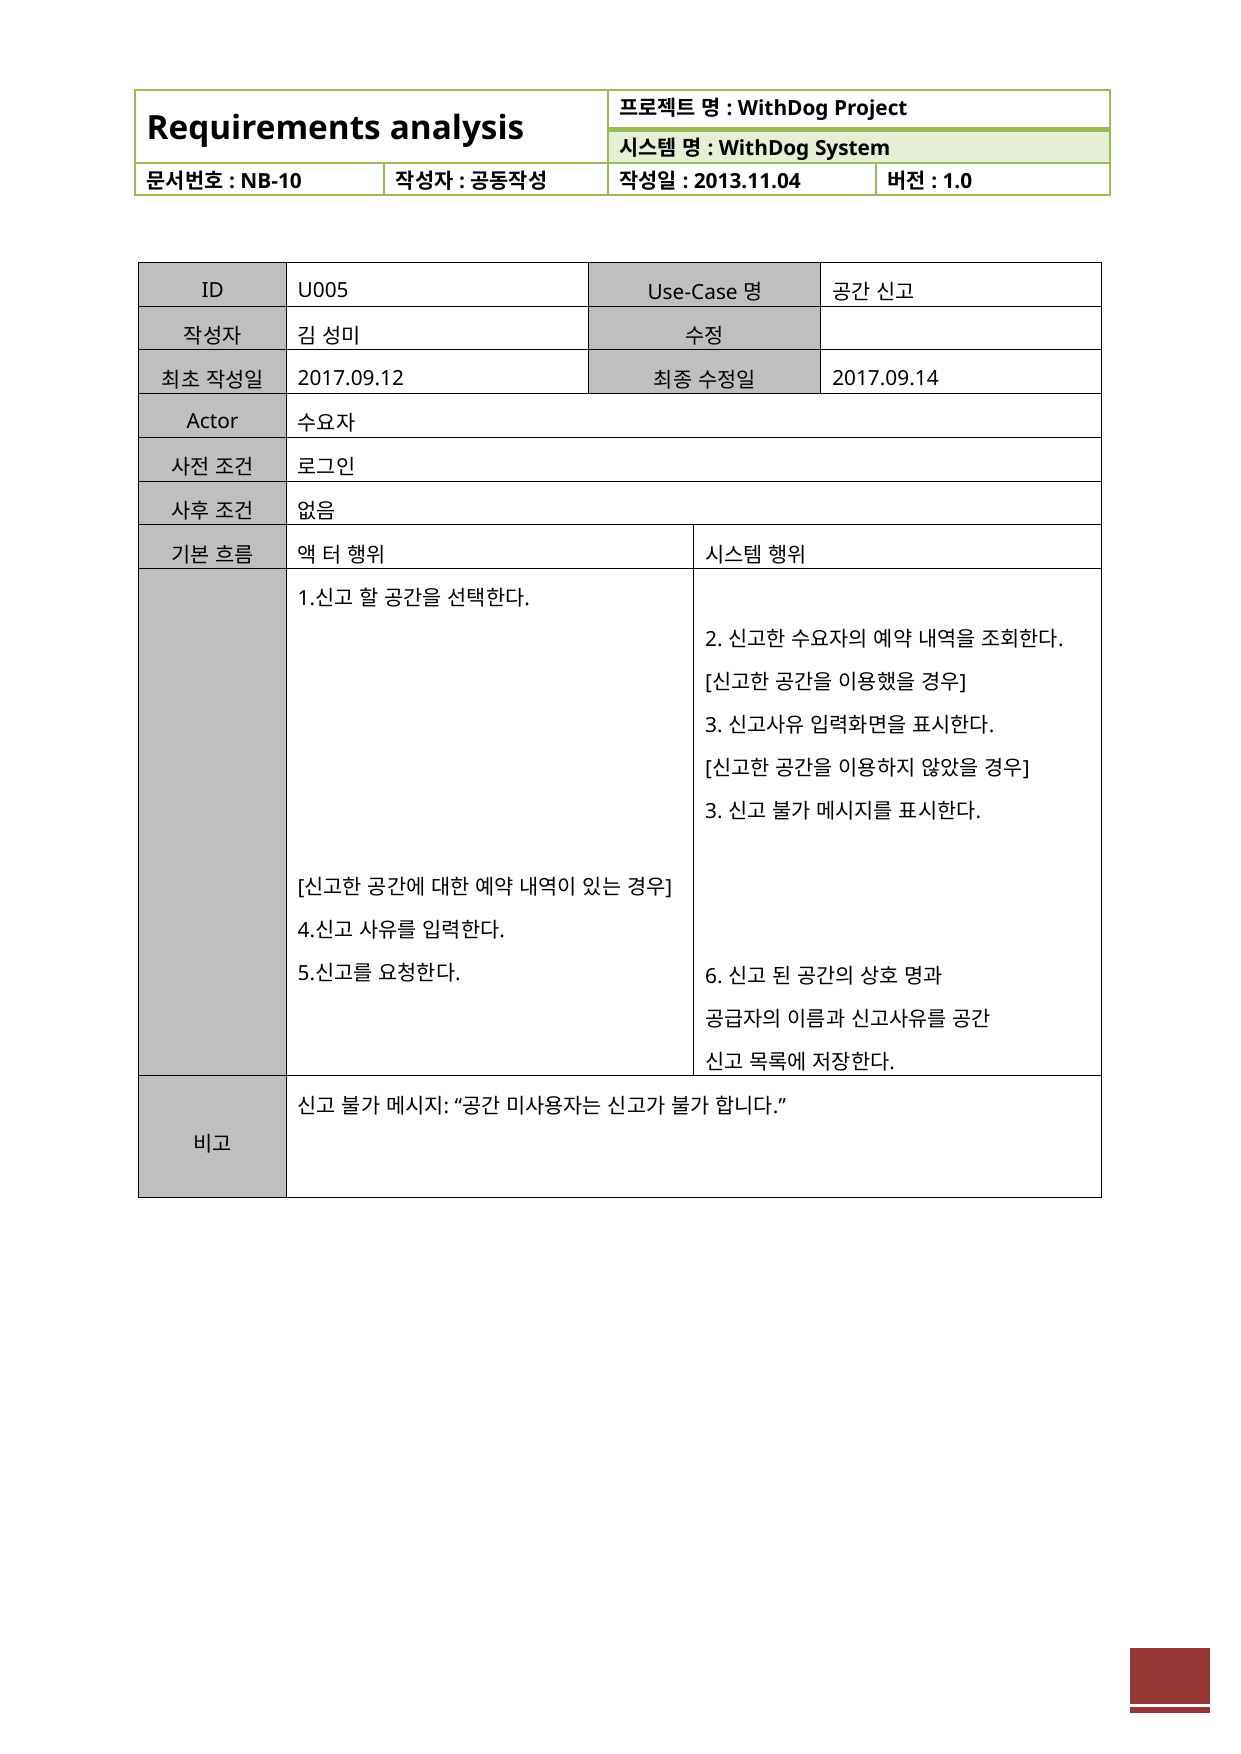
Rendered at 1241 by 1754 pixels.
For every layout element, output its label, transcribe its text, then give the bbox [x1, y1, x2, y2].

table_cell 사전 조건 [139, 438, 286, 481]
table_cell 2017.09.14 [821, 350, 1101, 393]
table_cell 사후 조건 [139, 482, 286, 524]
table_cell 로그인 [287, 438, 1101, 481]
table_cell 최초 작성일 [139, 350, 286, 393]
table_cell 기본 흐름 [139, 525, 286, 568]
table_cell 수요자 [287, 394, 1101, 437]
table_cell 시스템 행위 [694, 525, 1101, 568]
table_header 공간 신고 [821, 263, 1101, 306]
table_cell [821, 307, 1101, 349]
table_cell 작성자 [139, 307, 286, 349]
table_cell 없음 [287, 482, 1101, 524]
table_header U005 [287, 263, 588, 306]
table_cell Actor [139, 394, 286, 437]
table_cell 액 터 행위 [287, 525, 693, 568]
table_header Use-Case 명 [589, 263, 820, 306]
table_cell 비고 [139, 1076, 286, 1197]
table_cell 1.신고 할 공간을 선택한다. [신고한 공간에 대한 예약 내역이 있는 경우] 4.신고 사유를 입력한다. 5.신고를 요청한다. [287, 569, 693, 1075]
table_cell 2017.09.12 [287, 350, 588, 393]
table_cell 수정 [589, 307, 820, 349]
table_cell 김 성미 [287, 307, 588, 349]
table_cell 2. 신고한 수요자의 예약 내역을 조회한다. [신고한 공간을 이용했을 경우] 3. 신고사유 입력화면을 표시한다. [신고한 공간을 이용하지 않았을 경우] 3. 신고 불가 메시지를 표시한다. 6. 신고 된 공간의 상호 명과 공급자의 이름과 신고사유를 공간 신고 목록에 저장한다. [694, 569, 1101, 1075]
table_cell 최종 수정일 [589, 350, 820, 393]
table_cell [139, 569, 286, 1075]
table_cell 신고 불가 메시지: “공간 미사용자는 신고가 불가 합니다.” [287, 1076, 1101, 1197]
table_header ID [139, 263, 286, 306]
